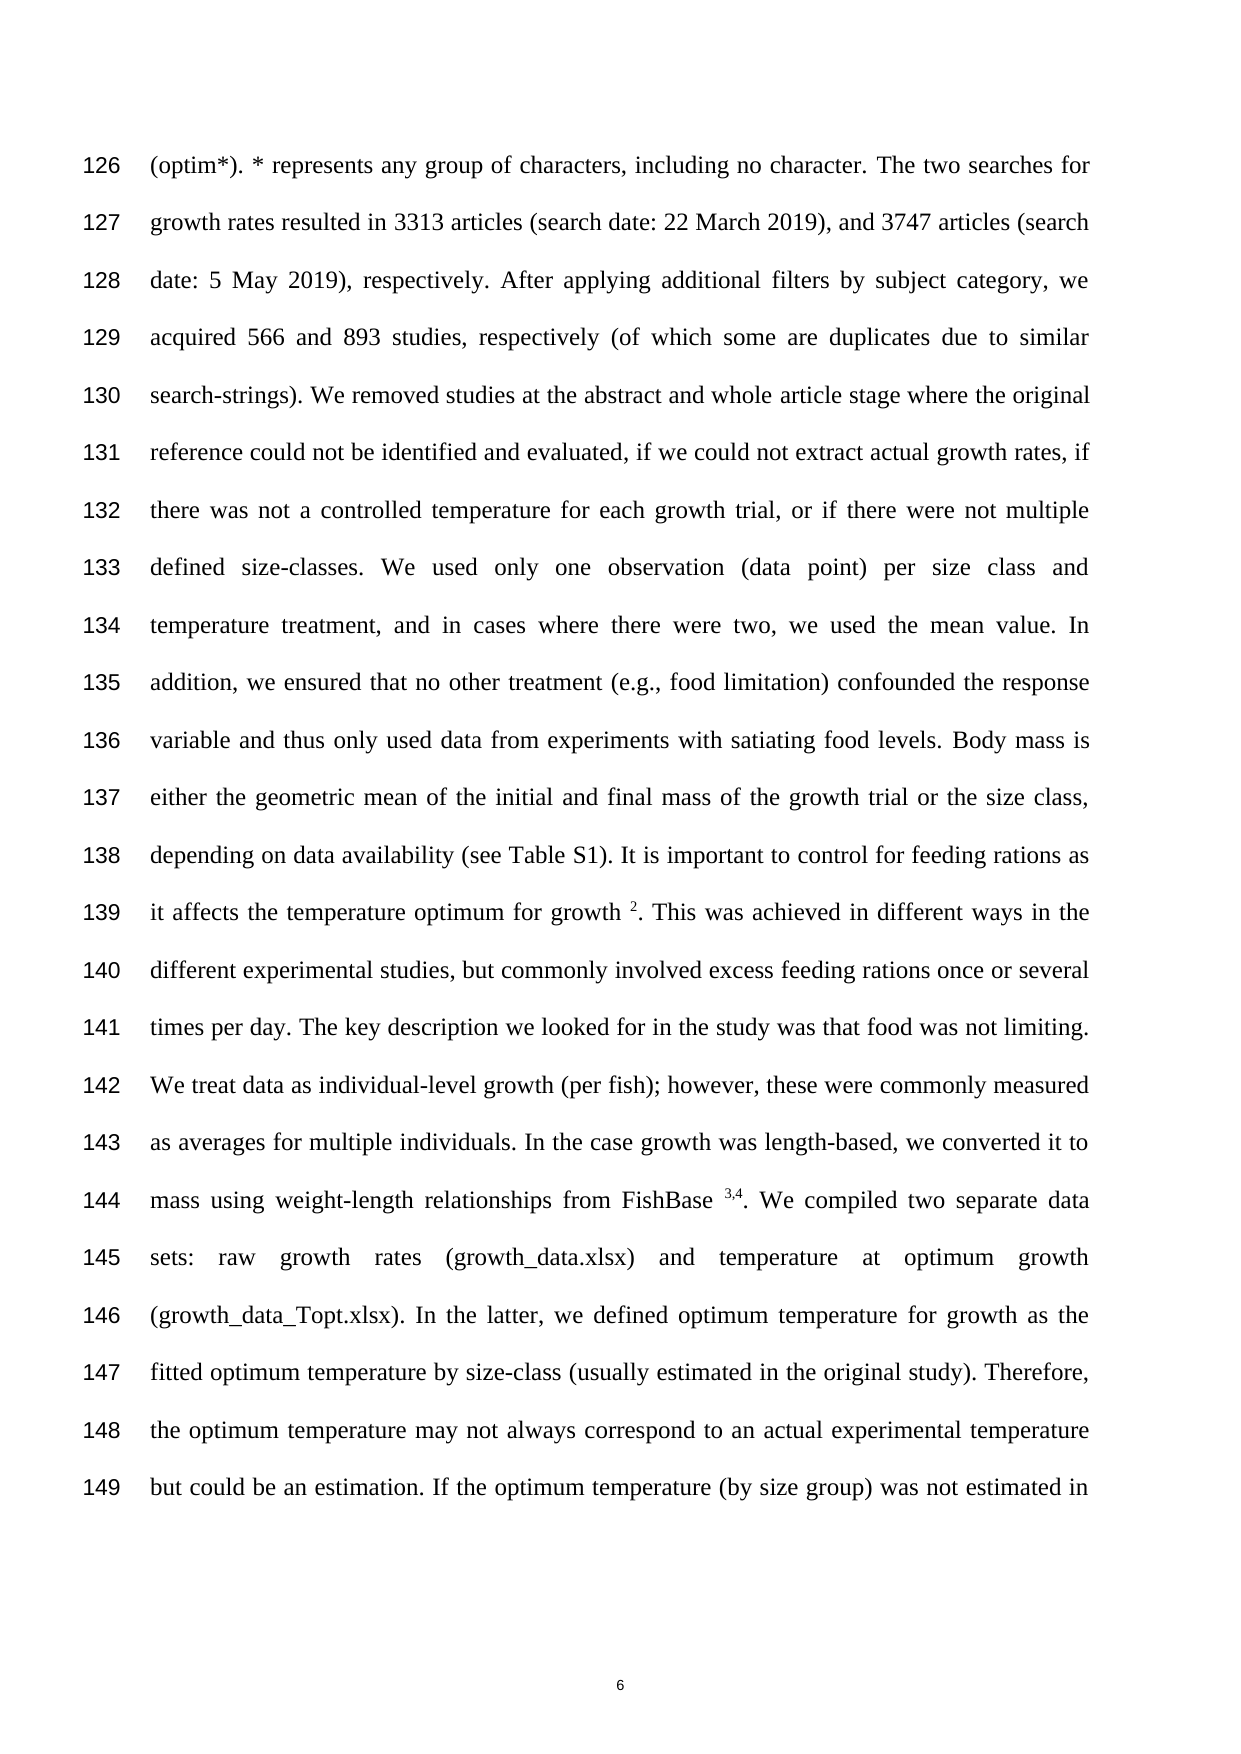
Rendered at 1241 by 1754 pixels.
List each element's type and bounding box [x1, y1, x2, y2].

text [150, 150, 1090, 1501]
